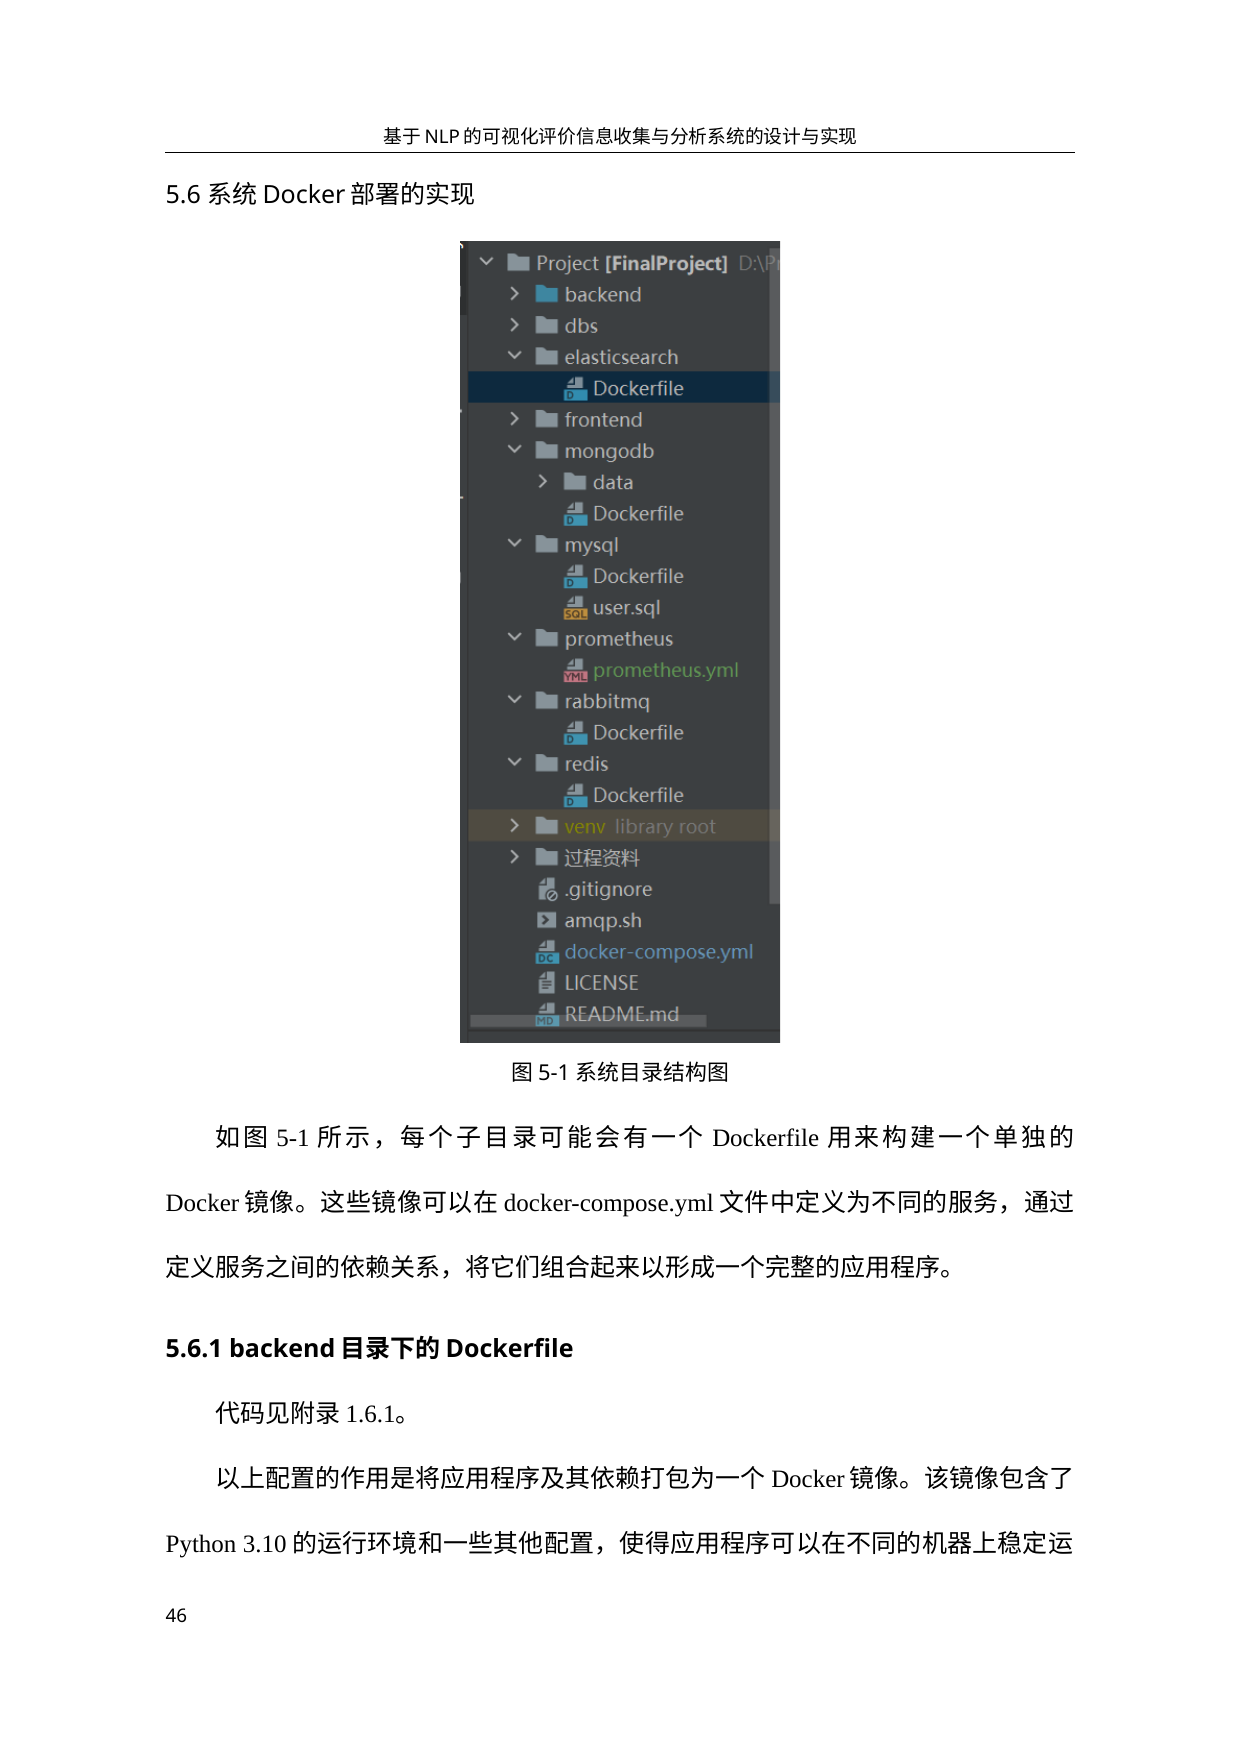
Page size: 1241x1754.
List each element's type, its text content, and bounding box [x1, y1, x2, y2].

subtitle 5.6 系统Docker部署的实现 [165, 160, 1075, 225]
picture [460, 241, 780, 1043]
text 代码见附录1.6.1。 [165, 1379, 1075, 1444]
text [165, 1444, 1075, 1574]
subtitle 5.6.1 backend目录下的Dockerfile [165, 1314, 1075, 1379]
text 图5-1 系统目录结构图 [165, 1054, 1075, 1087]
text 如图5-1所示，每个子目录可能会有一个Dockerfile用来构建一个单独的Docker镜像。这些镜像可以在docker-compose.yml文件中定义为不同的服务，通过定义服务之间的依赖关系，将它们组合起来以形成一个完整的应用程序。 [165, 1103, 1075, 1298]
